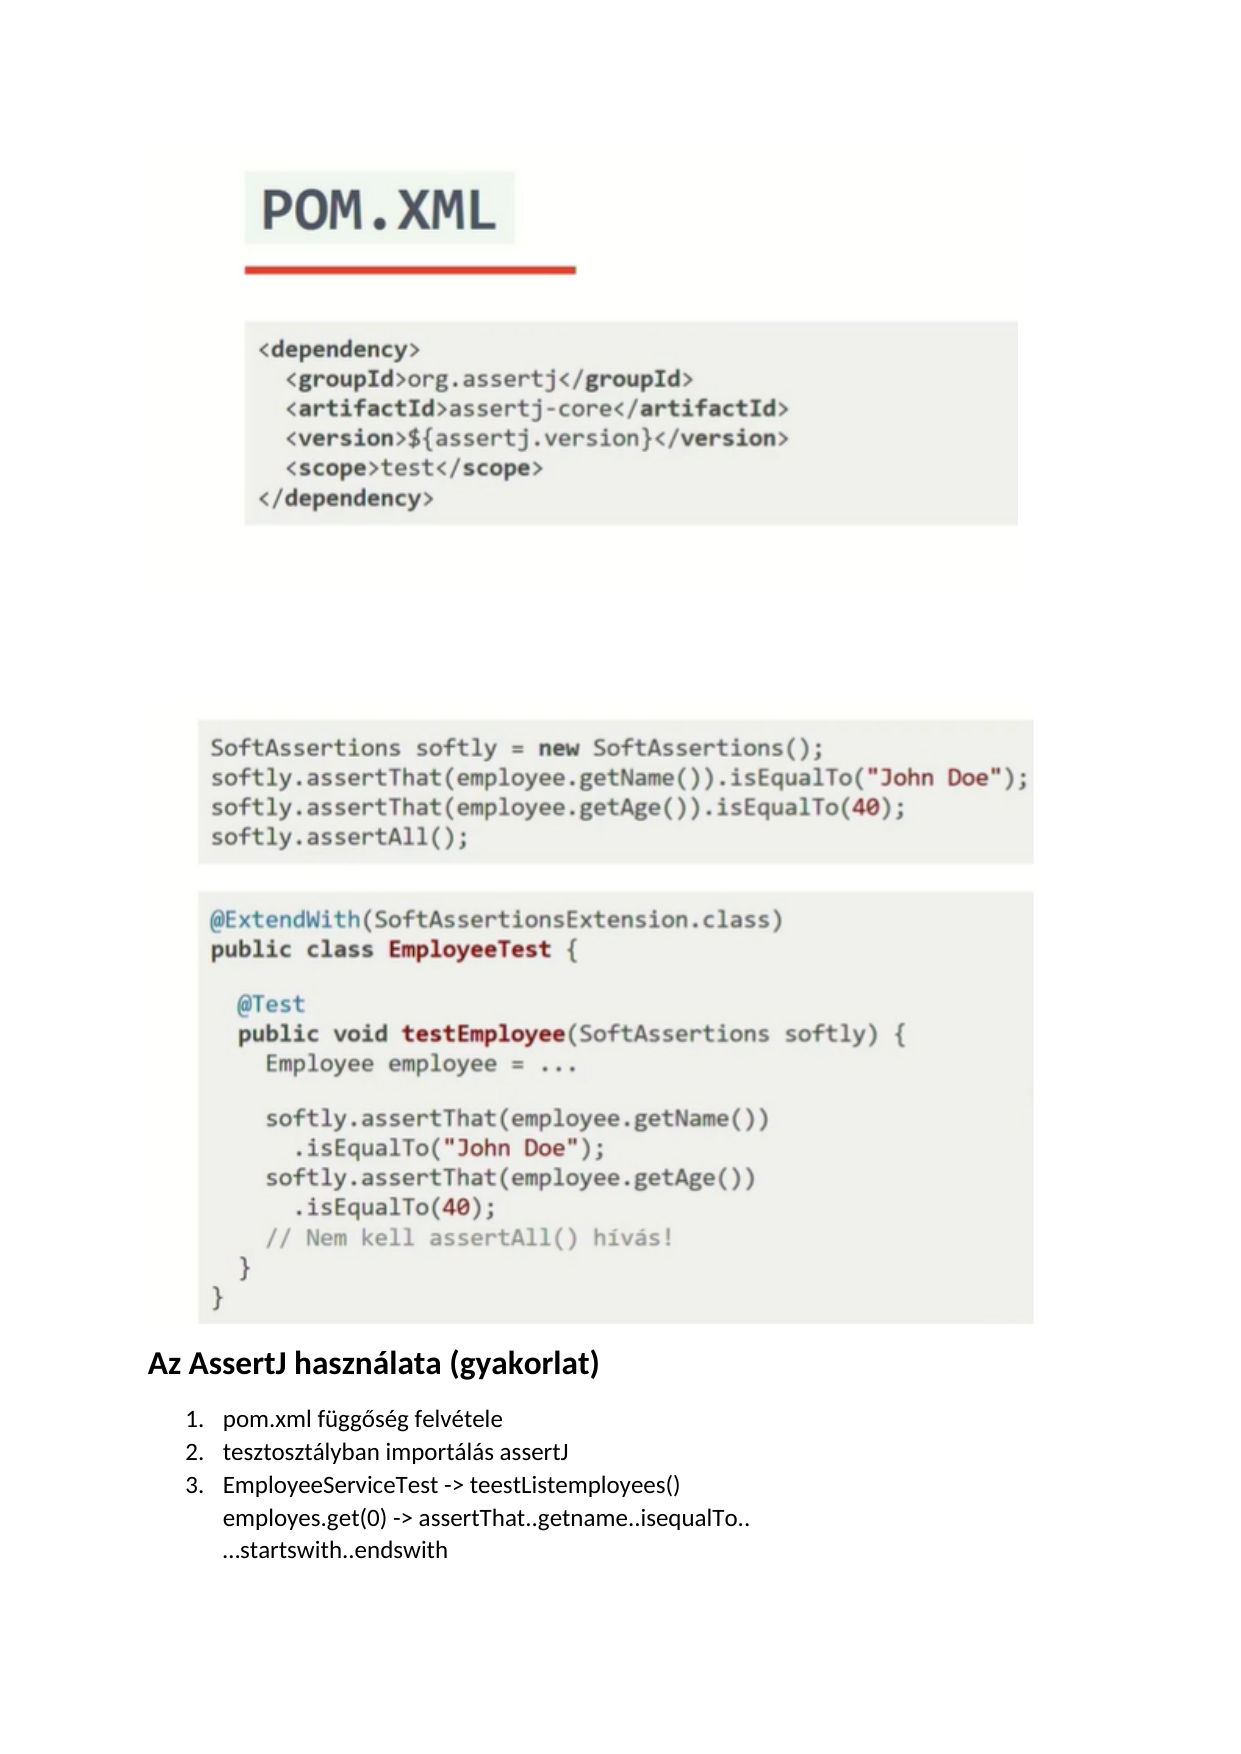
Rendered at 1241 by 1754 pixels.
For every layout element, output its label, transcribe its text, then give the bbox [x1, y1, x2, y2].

list EmployeeServiceTest -> teestListemployees() [185, 1469, 1093, 1499]
list tesztosztályban importálás assertJ [185, 1436, 1093, 1466]
list pom.xml függőség felvétele [185, 1403, 1093, 1433]
text …startswith..endswith [223, 1534, 1093, 1565]
picture [147, 700, 1034, 1324]
picture [147, 147, 1018, 582]
text employes.get(0) -> assertThat..getname..isequalTo.. [223, 1502, 1093, 1532]
text Az AssertJ használata (gyakorlat) [148, 1342, 1093, 1383]
